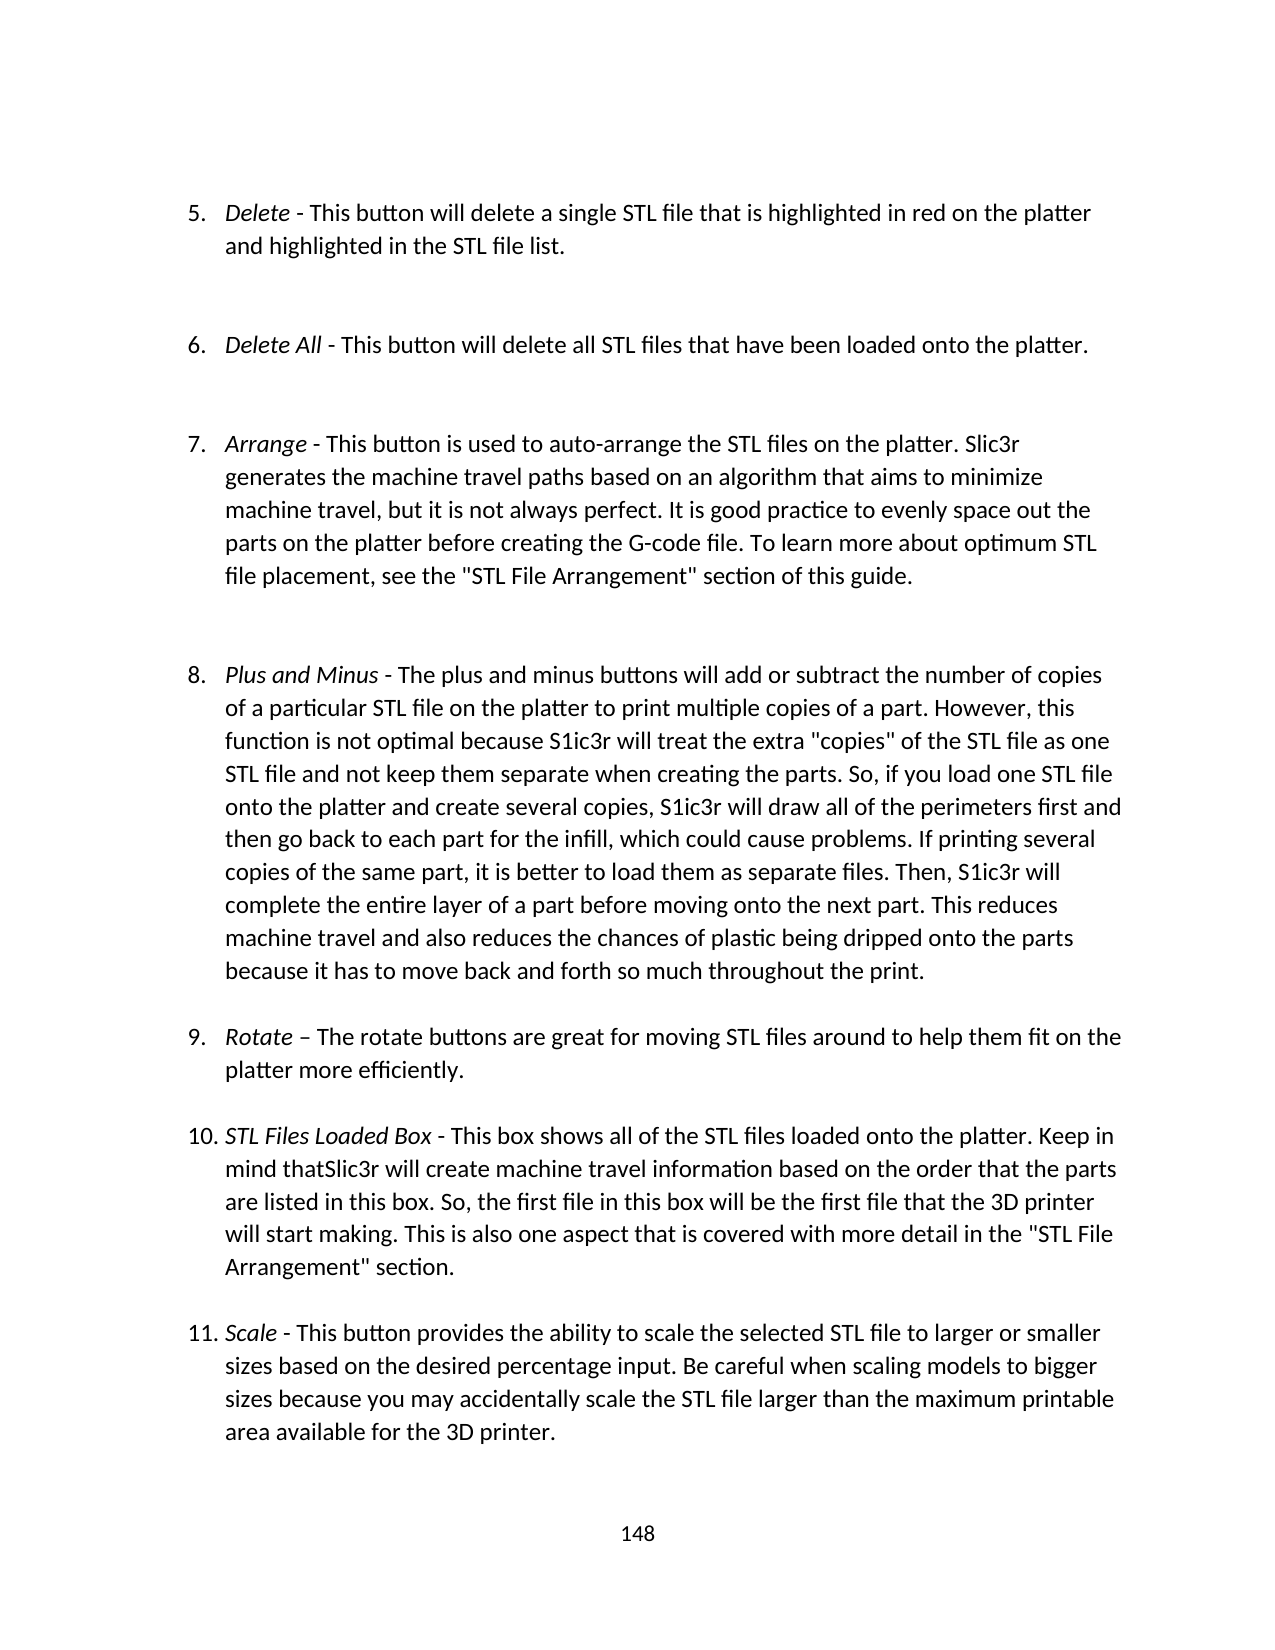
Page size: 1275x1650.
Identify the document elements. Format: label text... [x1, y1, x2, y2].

list Delete - This button will delete a single STL file that is highlighted in red on the platter and highlighted in the STL file list. [187, 197, 1125, 260]
list Delete All - This button will delete all STL files that have been loaded onto the platter. [187, 329, 1125, 359]
list Scale - This button provides the ability to scale the selected STL file to larger or smaller sizes based on the desired percentage input. Be careful when scaling models to bigger sizes because you may accidentally scale the STL file larger than the maximum printable area available for the 3D printer. [187, 1317, 1125, 1447]
list Rotate – The rotate buttons are great for moving STL files around to help them fit on the platter more efficiently. [187, 1021, 1125, 1084]
list Plus and Minus - The plus and minus buttons will add or subtract the number of copies of a particular STL file on the platter to print multiple copies of a part. However, this function is not optimal because S1ic3r will treat the extra "copies" of the STL file as one STL file and not keep them separate when creating the parts. So, if you load one STL file onto the platter and create several copies, S1ic3r will draw all of the perimeters first and then go back to each part for the infill, which could cause problems. If printing several copies of the same part, it is better to load them as separate files. Then, S1ic3r will complete the entire layer of a part before moving onto the next part. This reduces machine travel and also reduces the chances of plastic being dripped onto the parts because it has to move back and forth so much throughout the print. [187, 659, 1125, 986]
list STL Files Loaded Box - This box shows all of the STL files loaded onto the platter. Keep in mind thatSlic3r will create machine travel information based on the order that the parts are listed in this box. So, the first file in this box will be the first file that the 3D printer will start making. This is also one aspect that is covered with more detail in the "STL File Arrangement" section. [187, 1120, 1125, 1282]
list Arrange - This button is used to auto-arrange the STL files on the platter. Slic3r generates the machine travel paths based on an algorithm that aims to minimize machine travel, but it is not always perfect. It is good practice to evenly space out the parts on the platter before creating the G-code file. To learn more about optimum STL file placement, see the "STL File Arrangement" section of this guide. [187, 428, 1125, 590]
